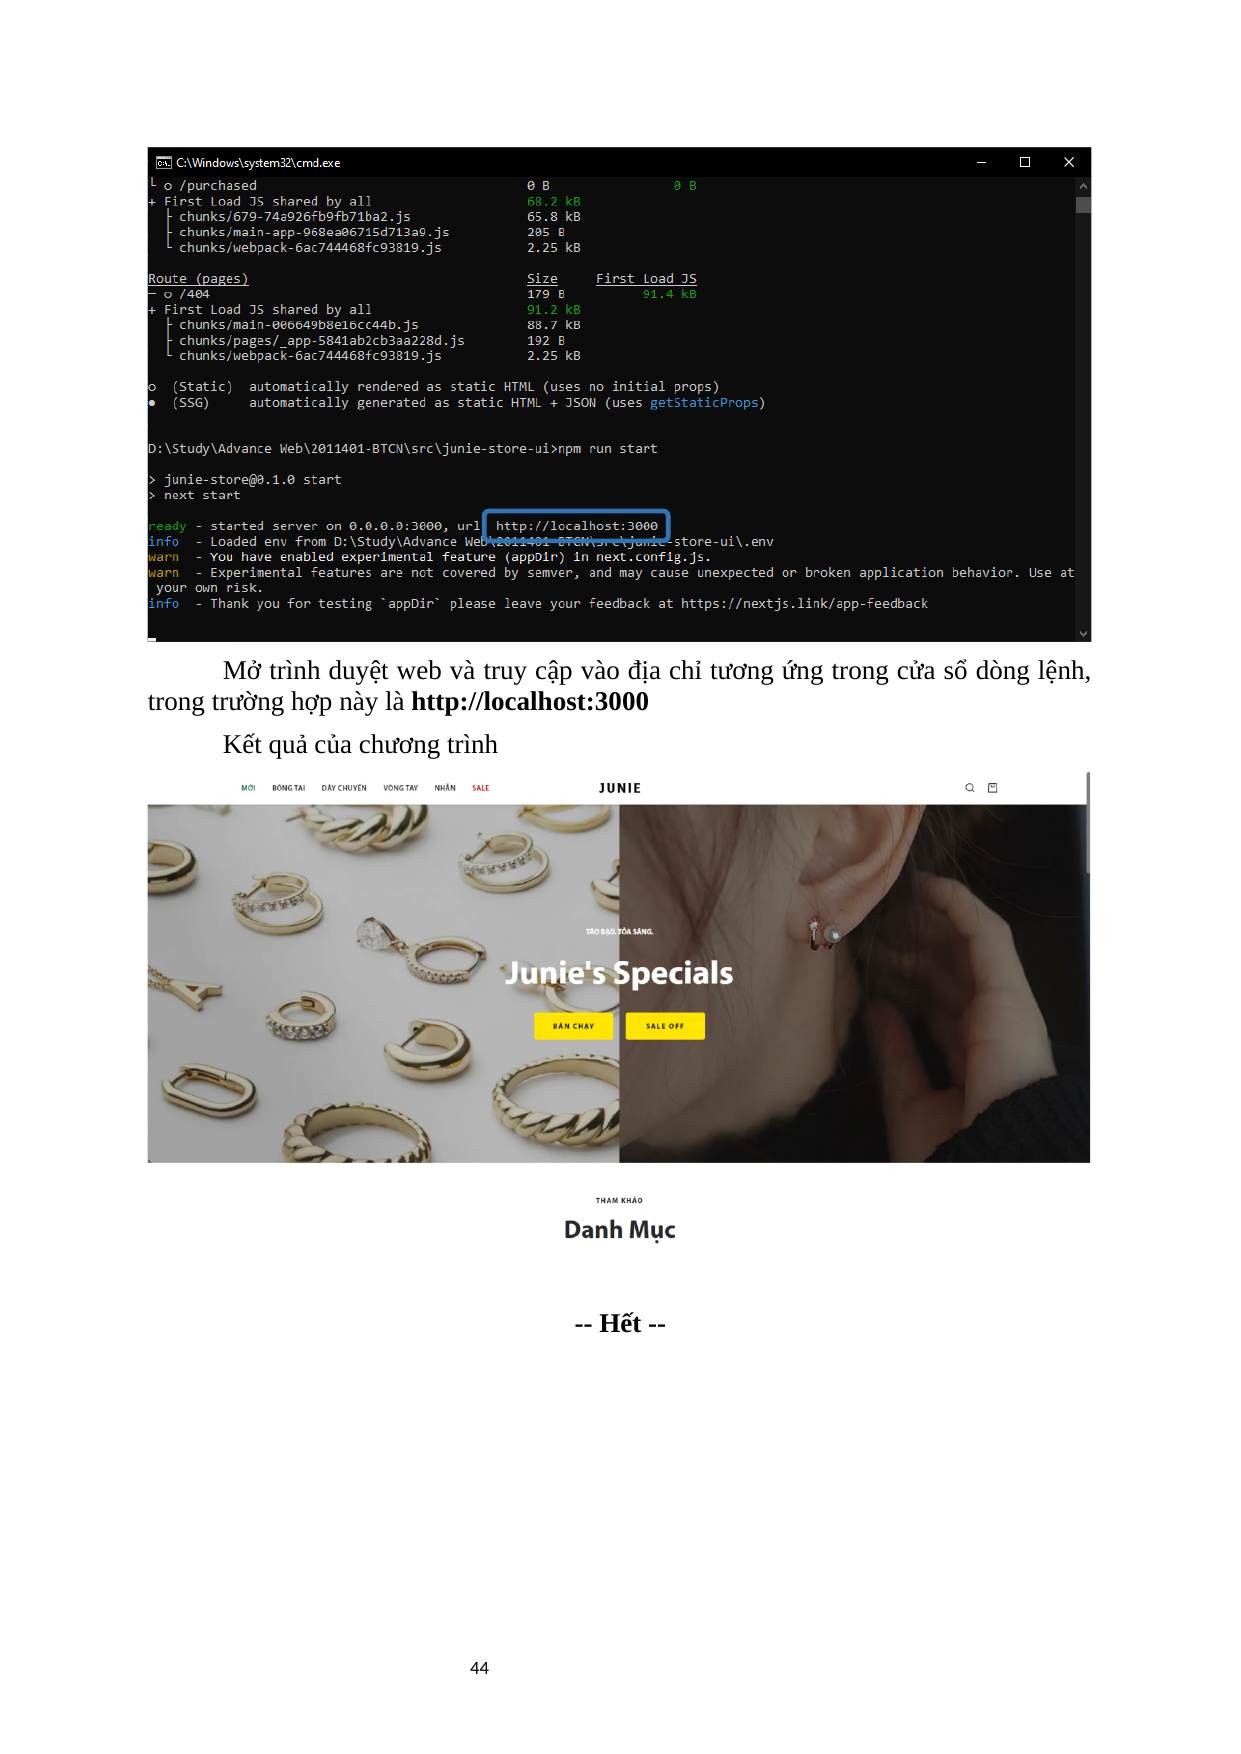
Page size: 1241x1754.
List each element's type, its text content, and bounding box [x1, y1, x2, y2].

picture [147, 772, 1091, 1251]
list Mở trình duyệt web và truy cập vào địa chỉ tương ứng trong cửa sổ dòng lệnh, trong trường hợp này là http://localhost:3000 [148, 654, 1093, 716]
list -- Hết -- [148, 1307, 1093, 1338]
list Kết quả của chương trình [148, 728, 1093, 760]
picture [147, 147, 1092, 642]
